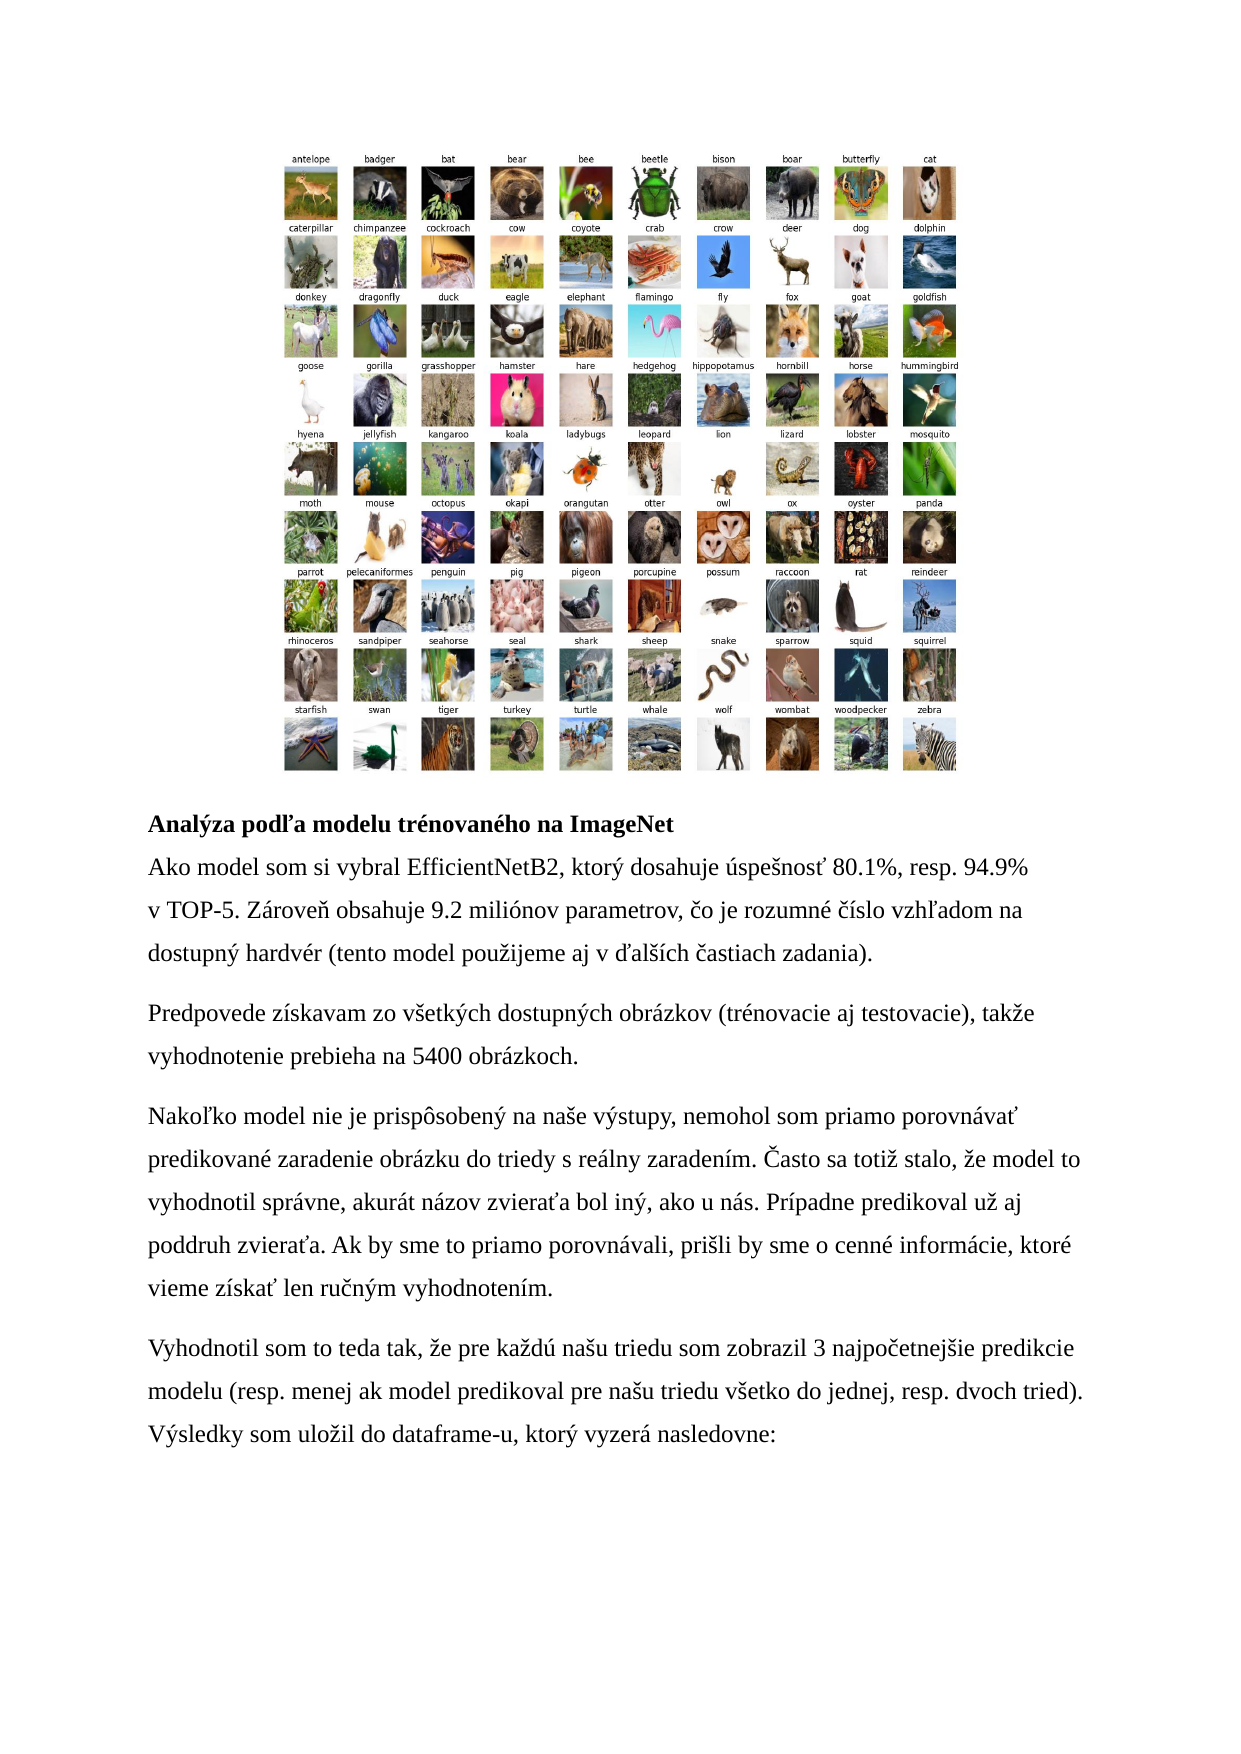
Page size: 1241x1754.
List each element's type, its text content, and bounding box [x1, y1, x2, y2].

subtitle Analýza podľa modelu trénovaného na ImageNet [148, 809, 1093, 837]
text Ako model som si vybral EfficientNetB2, ktorý dosahuje úspešnosť 80.1%, resp. 94.9% v TOP-5. Zároveň obsahuje 9.2 miliónov parametrov, čo je rozumné číslo vzhľadom na dostupný hardvér (tento model použijeme aj v ďalších častiach zadania). [148, 852, 1093, 967]
text Predpovede získavam zo všetkých dostupných obrázkov (trénovacie aj testovacie), takže vyhodnotenie prebieha na 5400 obrázkoch. [148, 998, 1093, 1070]
text Vyhodnotil som to teda tak, že pre každú našu triedu som zobrazil 3 najpočetnejšie predikcie modelu (resp. menej ak model predikoval pre našu triedu všetko do jednej, resp. dvoch tried). Výsledky som uložil do dataframe-u, ktorý vyzerá nasledovne: [148, 1333, 1093, 1448]
picture [147, 147, 1093, 778]
text Nakoľko model nie je prispôsobený na naše výstupy, nemohol som priamo porovnávať predikované zaradenie obrázku do triedy s reálny zaradením. Často sa totiž stalo, že model to vyhodnotil správne, akurát názov zvieraťa bol iný, ako u nás. Prípadne predikoval už aj poddruh zvieraťa. Ak by sme to priamo porovnávali, prišli by sme o cenné informácie, ktoré vieme získať len ručným vyhodnotením. [148, 1101, 1093, 1302]
